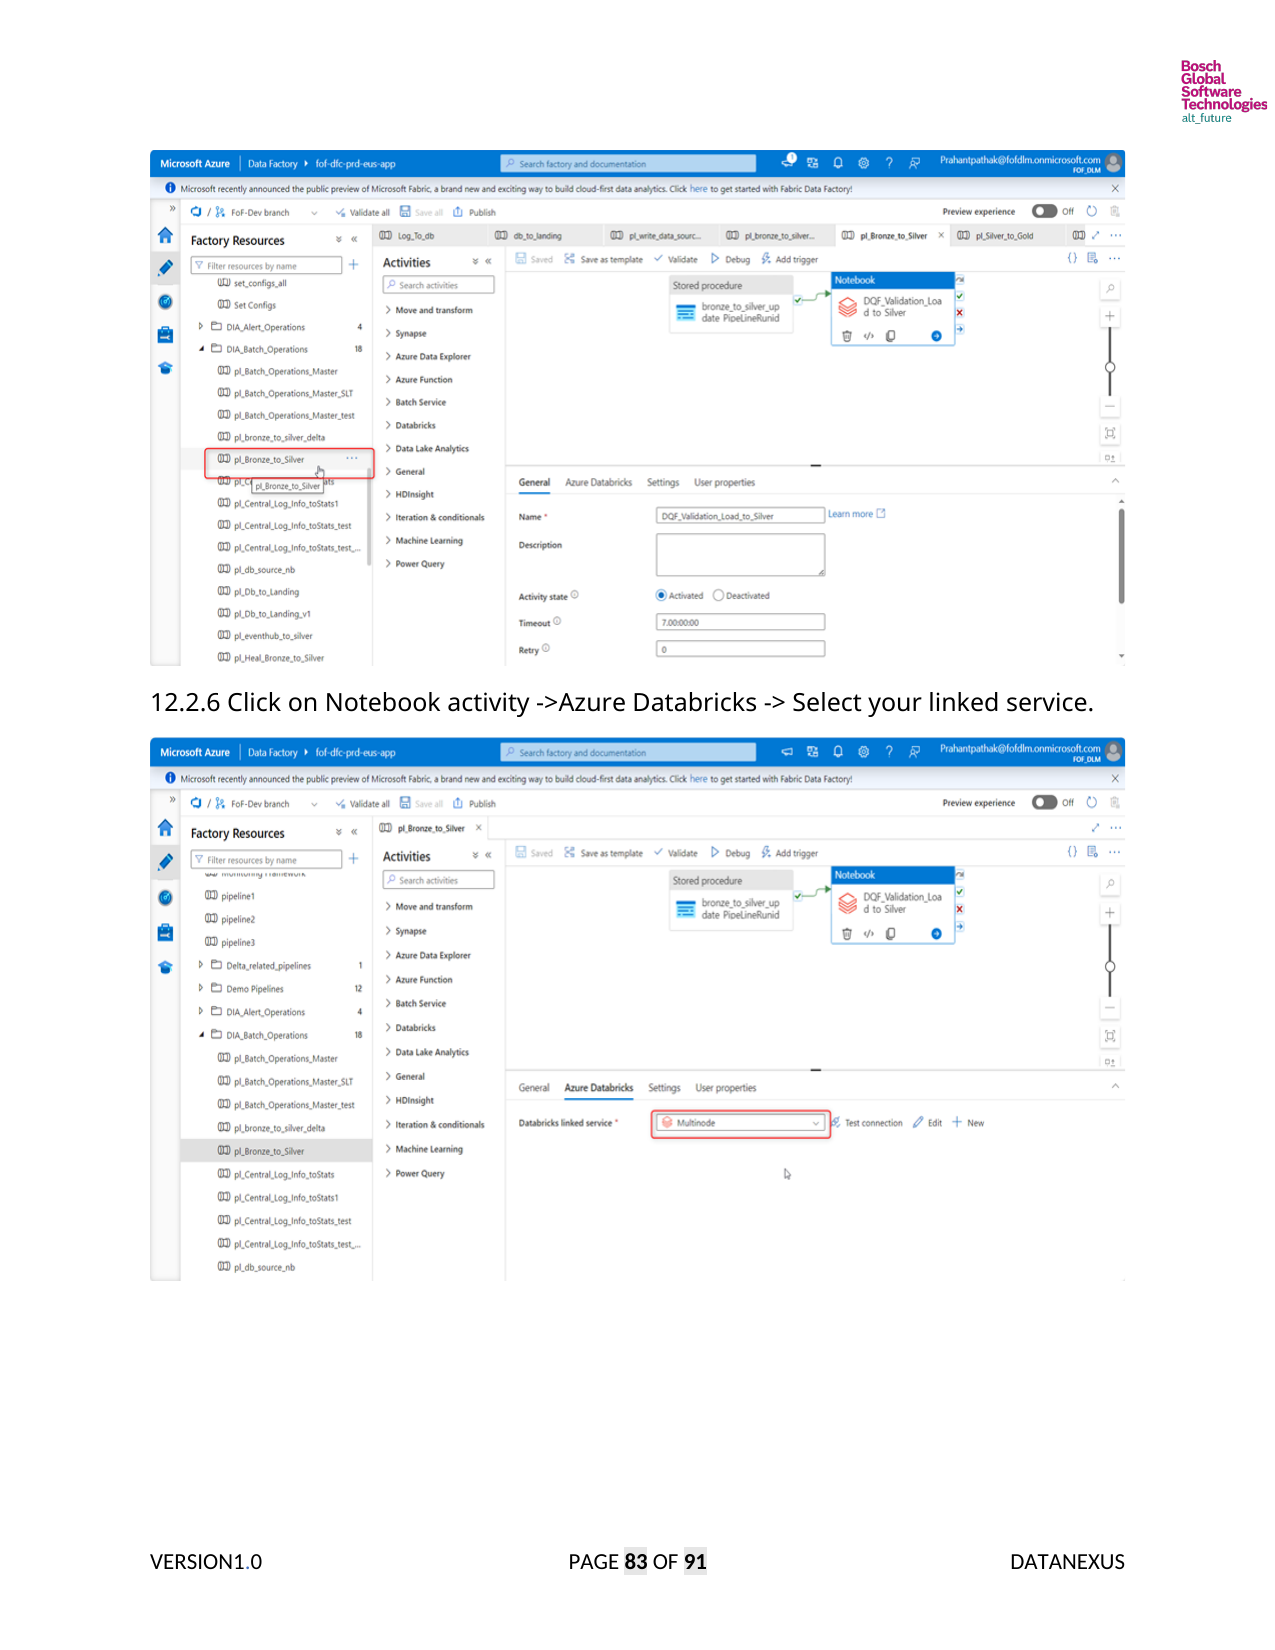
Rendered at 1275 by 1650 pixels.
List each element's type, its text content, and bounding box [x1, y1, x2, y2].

picture [150, 737, 1125, 1281]
text 12.2.6 Click on Notebook activity ->Azure Databricks -> Select your linked service. [150, 684, 1125, 718]
picture [1181, 60, 1268, 124]
picture [150, 150, 1125, 666]
